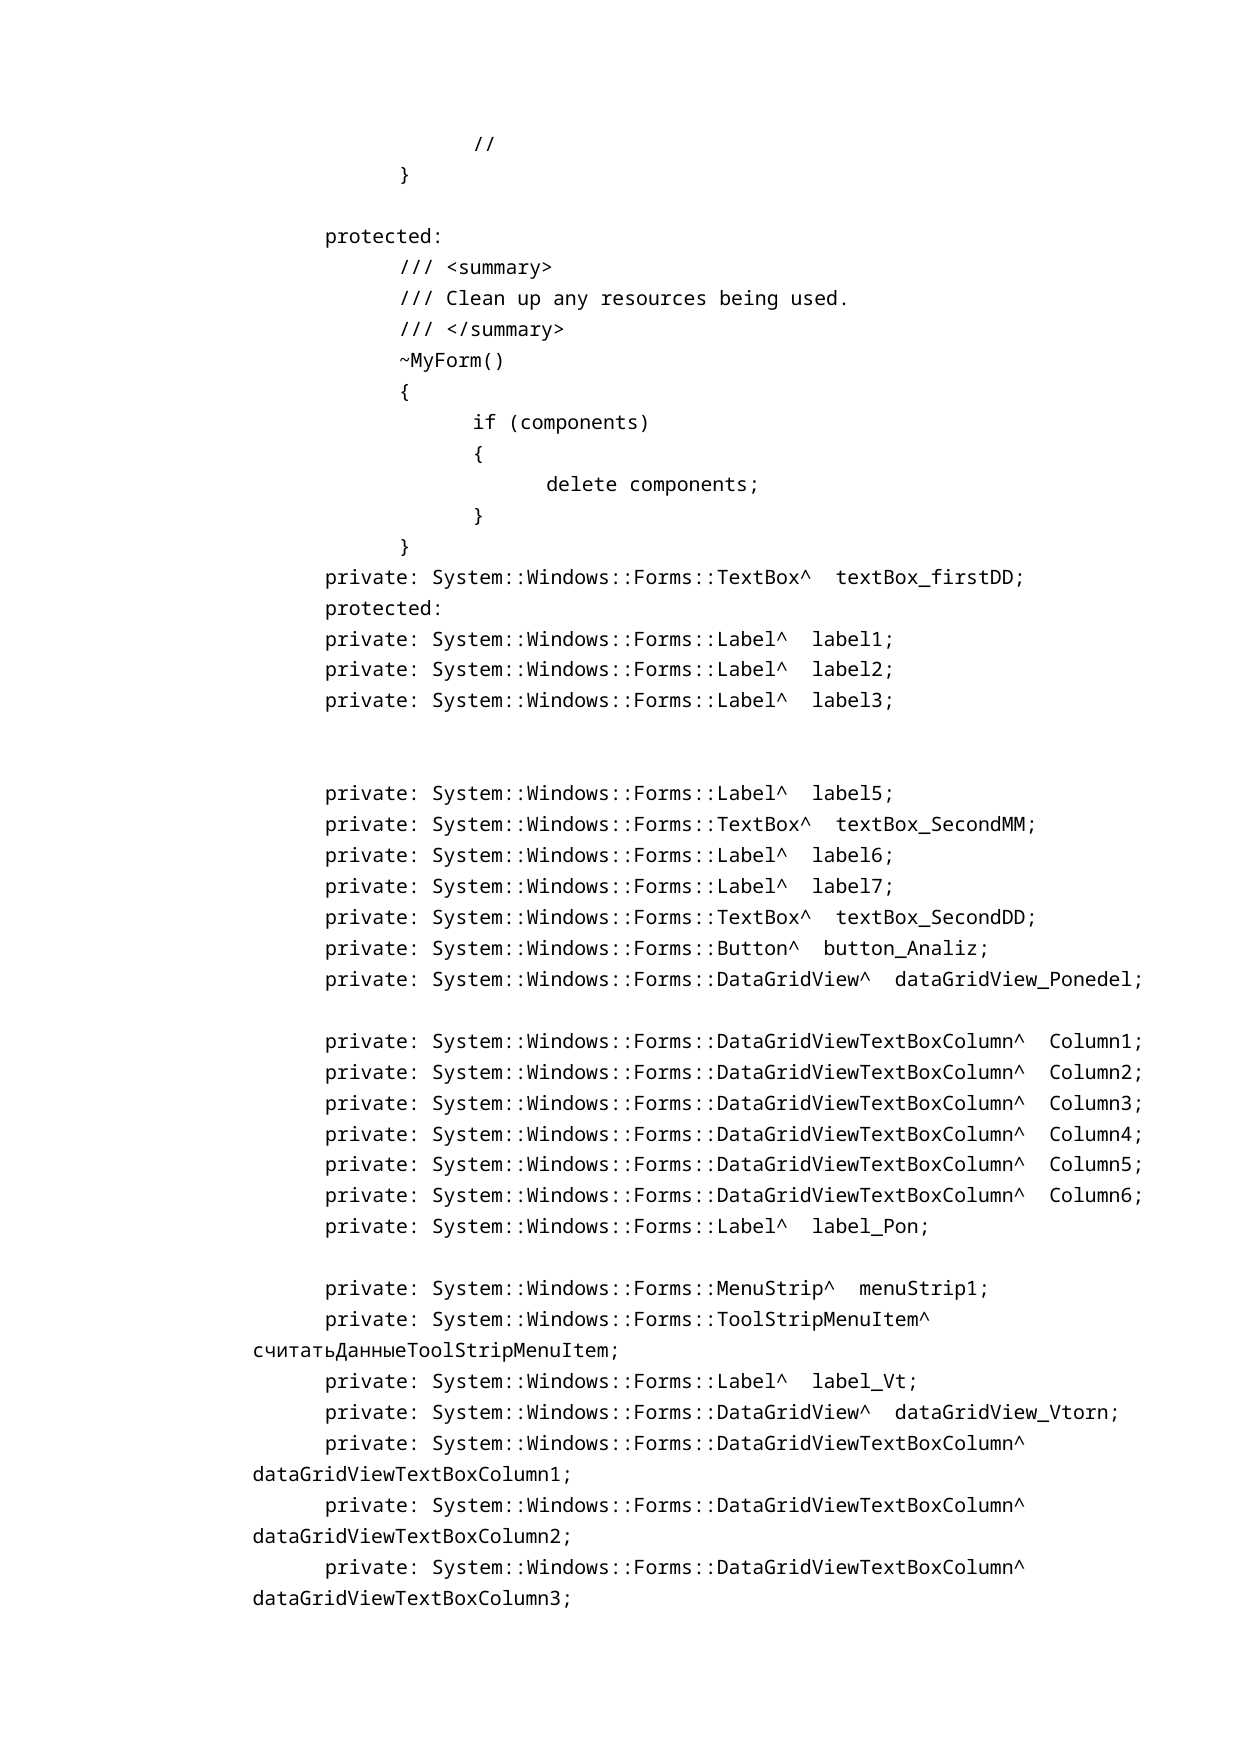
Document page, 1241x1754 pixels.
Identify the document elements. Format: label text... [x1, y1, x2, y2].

text ~MyForm() [252, 346, 1152, 373]
text private: System::Windows::Forms::TextBox^ textBox_SecondDD; [252, 903, 1152, 930]
text /// Clean up any resources being used. [252, 284, 1152, 311]
text private: System::Windows::Forms::Label^ label3; [252, 687, 1152, 714]
text private: System::Windows::Forms::DataGridViewTextBoxColumn^ Column1; [252, 1027, 1152, 1054]
text } [252, 501, 1152, 528]
text private: System::Windows::Forms::Label^ label7; [252, 872, 1152, 899]
text // [252, 130, 1152, 157]
text private: System::Windows::Forms::DataGridViewTextBoxColumn^ Column4; [252, 1120, 1152, 1147]
text /// <summary> [252, 253, 1152, 281]
text private: System::Windows::Forms::DataGridViewTextBoxColumn^ Column5; [252, 1151, 1152, 1178]
text private: System::Windows::Forms::DataGridView^ dataGridView_Vtorn; [252, 1398, 1152, 1425]
text private: System::Windows::Forms::DataGridViewTextBoxColumn^ Column6; [252, 1182, 1152, 1209]
text private: System::Windows::Forms::Label^ label_Vt; [252, 1367, 1152, 1394]
text private: System::Windows::Forms::DataGridViewTextBoxColumn^ dataGridViewTextBoxColumn1; [252, 1429, 1152, 1487]
text } [252, 161, 1152, 188]
text private: System::Windows::Forms::ToolStripMenuItem^ считатьДанныеToolStripMenuItem; [252, 1305, 1152, 1363]
text delete components; [252, 470, 1152, 497]
text private: System::Windows::Forms::DataGridViewTextBoxColumn^ dataGridViewTextBoxColumn3; [252, 1553, 1152, 1611]
text private: System::Windows::Forms::DataGridViewTextBoxColumn^ Column3; [252, 1089, 1152, 1116]
text private: System::Windows::Forms::Label^ label6; [252, 841, 1152, 868]
text private: System::Windows::Forms::DataGridViewTextBoxColumn^ dataGridViewTextBoxColumn2; [252, 1491, 1152, 1549]
text private: System::Windows::Forms::Label^ label2; [252, 656, 1152, 683]
text private: System::Windows::Forms::Label^ label_Pon; [252, 1213, 1152, 1239]
text private: System::Windows::Forms::DataGridView^ dataGridView_Ponedel; [252, 965, 1152, 992]
text } [252, 532, 1152, 559]
text protected: [252, 223, 1152, 249]
text private: System::Windows::Forms::TextBox^ textBox_firstDD; [252, 563, 1152, 590]
text private: System::Windows::Forms::MenuStrip^ menuStrip1; [252, 1274, 1152, 1301]
text protected: [252, 594, 1152, 621]
text { [252, 439, 1152, 466]
text if (components) [252, 408, 1152, 435]
text private: System::Windows::Forms::Label^ label5; [252, 779, 1152, 806]
text /// </summary> [252, 315, 1152, 342]
text private: System::Windows::Forms::Button^ button_Analiz; [252, 934, 1152, 961]
text private: System::Windows::Forms::DataGridViewTextBoxColumn^ Column2; [252, 1058, 1152, 1085]
text private: System::Windows::Forms::Label^ label1; [252, 625, 1152, 652]
text private: System::Windows::Forms::TextBox^ textBox_SecondMM; [252, 810, 1152, 837]
text { [252, 377, 1152, 404]
